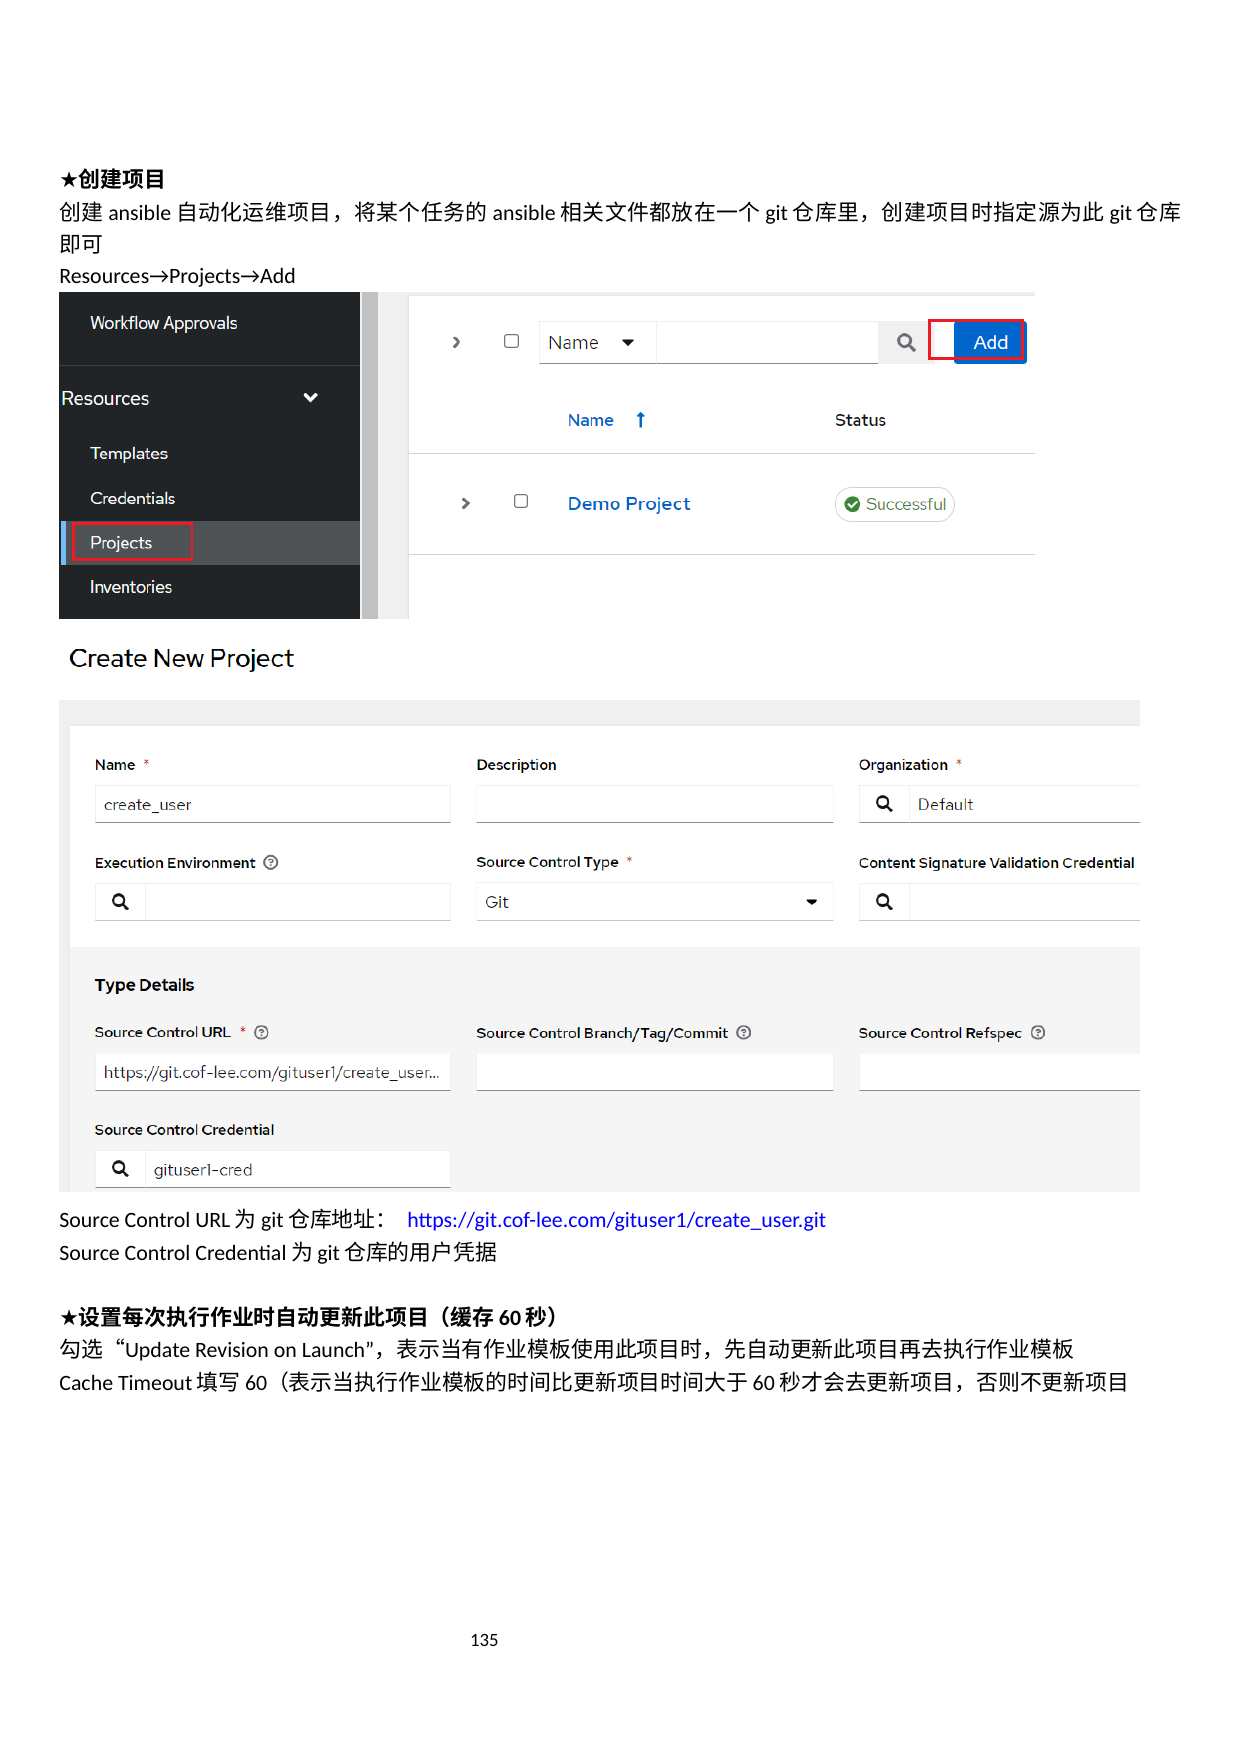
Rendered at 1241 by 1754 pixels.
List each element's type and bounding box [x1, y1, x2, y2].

picture [59, 292, 1036, 619]
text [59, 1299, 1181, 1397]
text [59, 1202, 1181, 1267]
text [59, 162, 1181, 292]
picture [59, 649, 1141, 1192]
